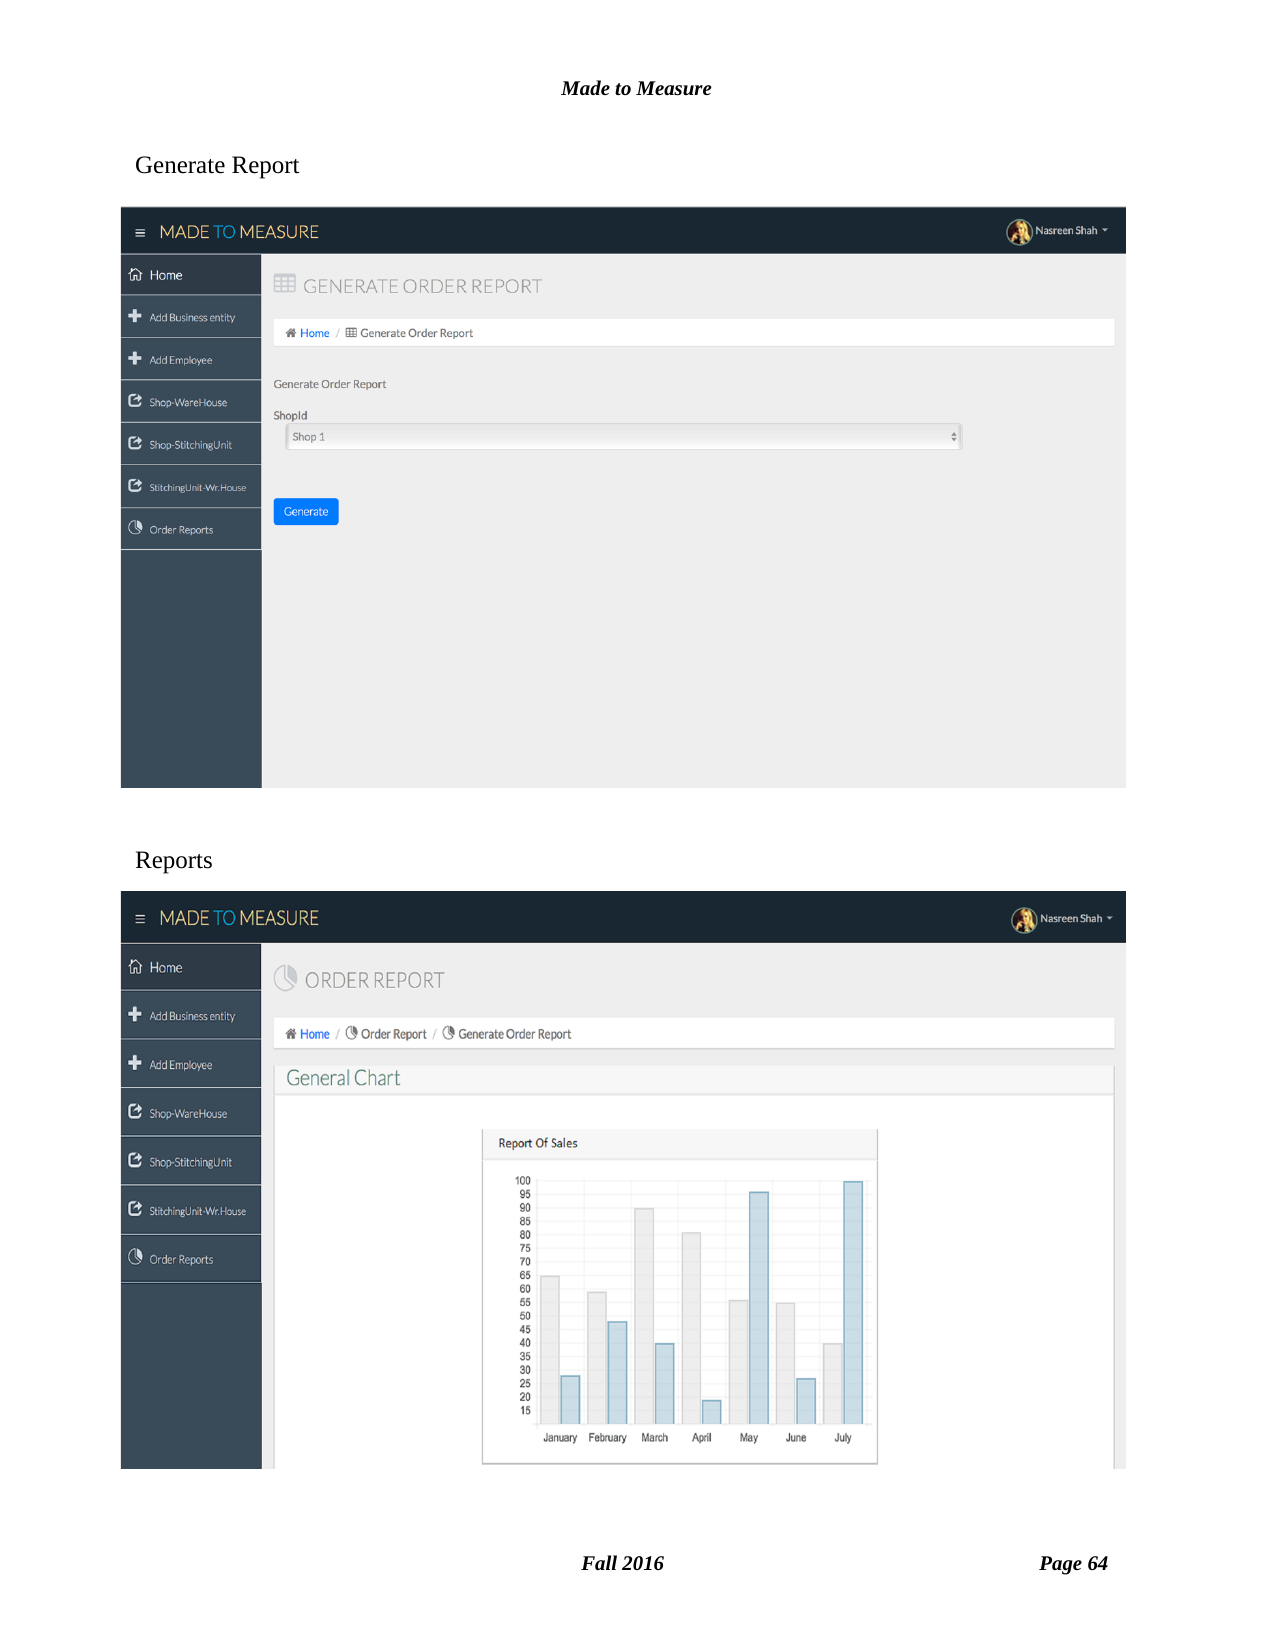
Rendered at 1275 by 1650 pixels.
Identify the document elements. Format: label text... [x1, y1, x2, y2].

picture [120, 891, 1126, 1469]
picture [120, 206, 1126, 788]
text Reports [135, 845, 1140, 874]
text Generate Report [135, 150, 1140, 179]
